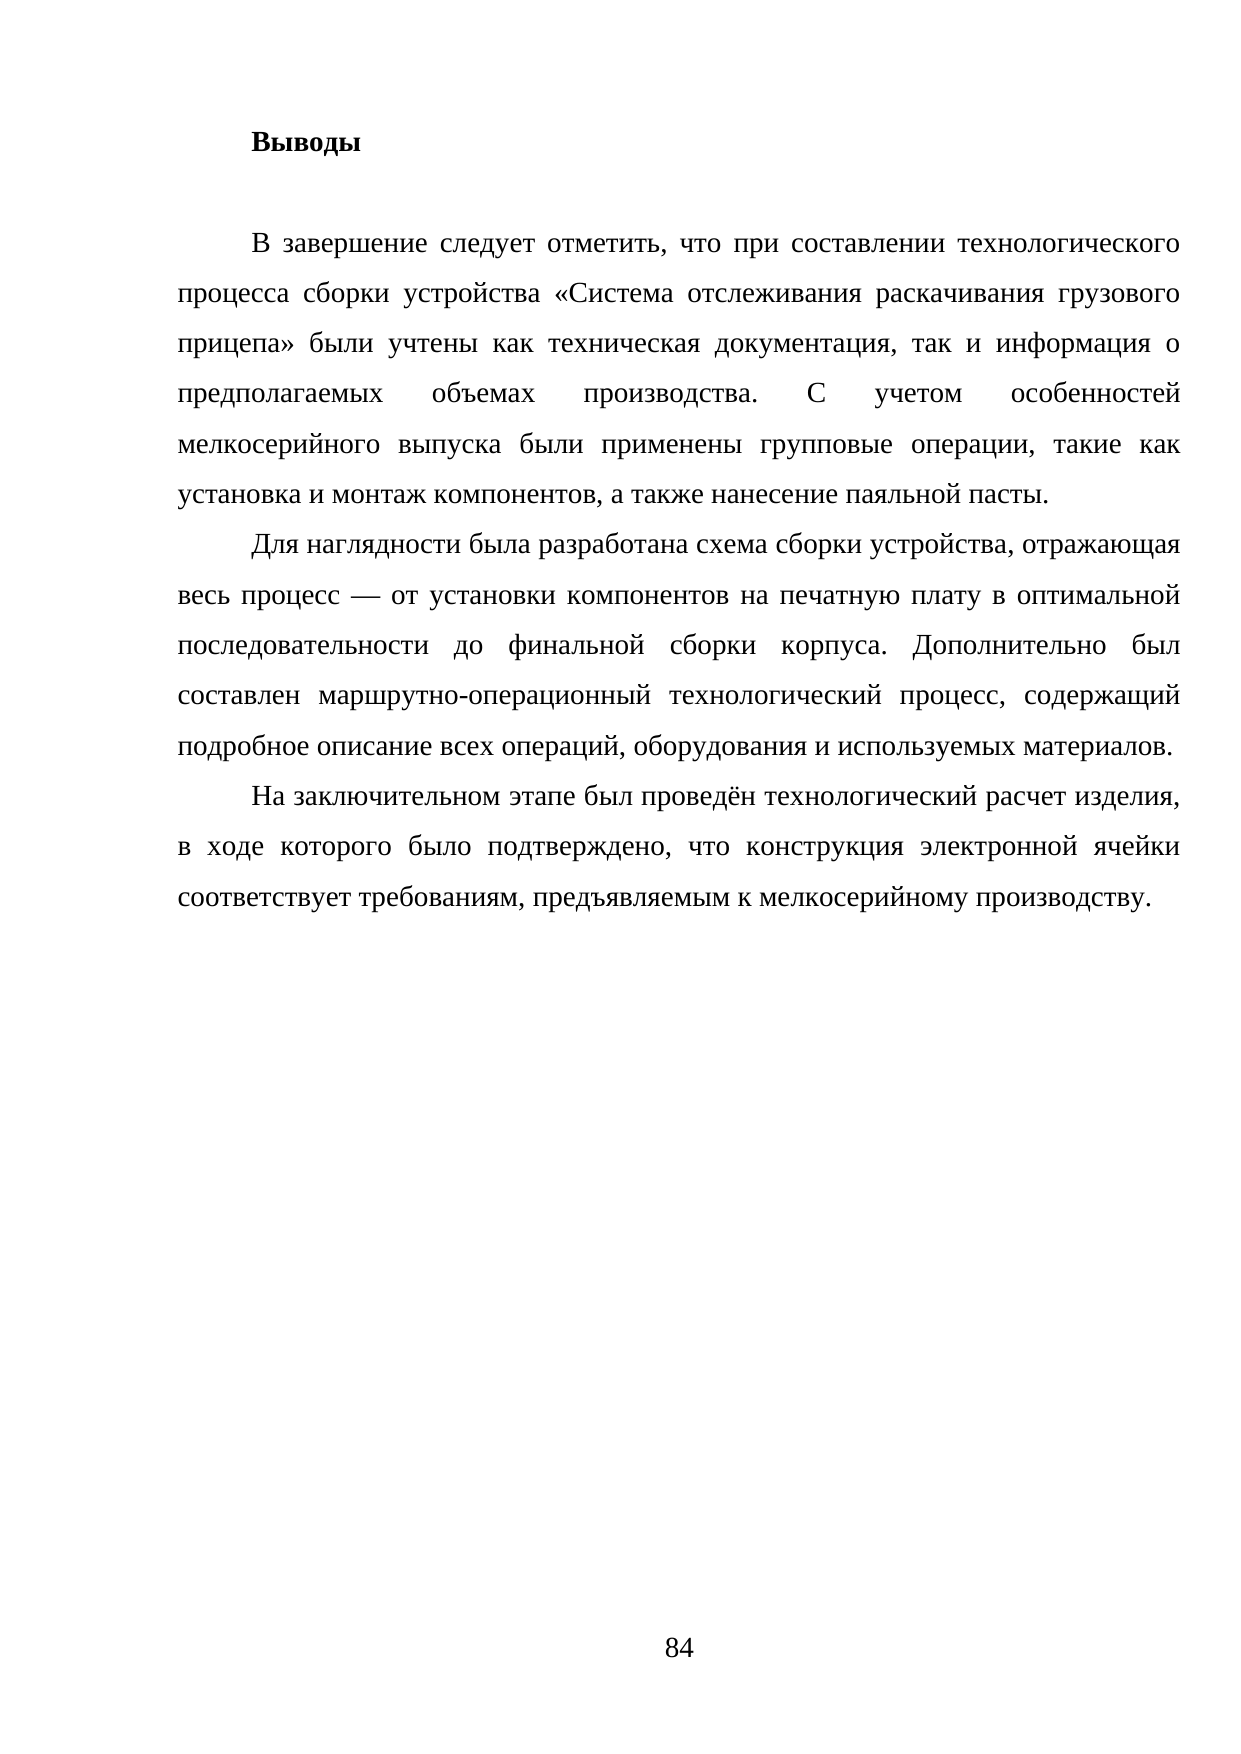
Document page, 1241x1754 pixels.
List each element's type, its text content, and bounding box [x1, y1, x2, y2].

text Для наглядности была разработана схема сборки устройства, отражающая весь процесс — от установки компонентов на печатную плату в оптимальной последовательности до финальной сборки корпуса. Дополнительно был составлен маршрутно-операционный технологический процесс, содержащий подробное описание всех операций, оборудования и используемых материалов. [177, 527, 1181, 761]
text В завершение следует отметить, что при составлении технологического процесса сборки устройства «Система отслеживания раскачивания грузового прицепа» были учтены как техническая документация, так и информация о предполагаемых объемах производства. С учетом особенностей мелкосерийного выпуска были применены групповые операции, такие как установка и монтаж компонентов, а также нанесение паяльной пасты. [177, 225, 1181, 510]
subtitle Выводы [251, 124, 1181, 158]
text На заключительном этапе был проведён технологический расчет изделия, в ходе которого было подтверждено, что конструкция электронной ячейки соответствует требованиям, предъявляемым к мелкосерийному производству. [177, 778, 1181, 912]
